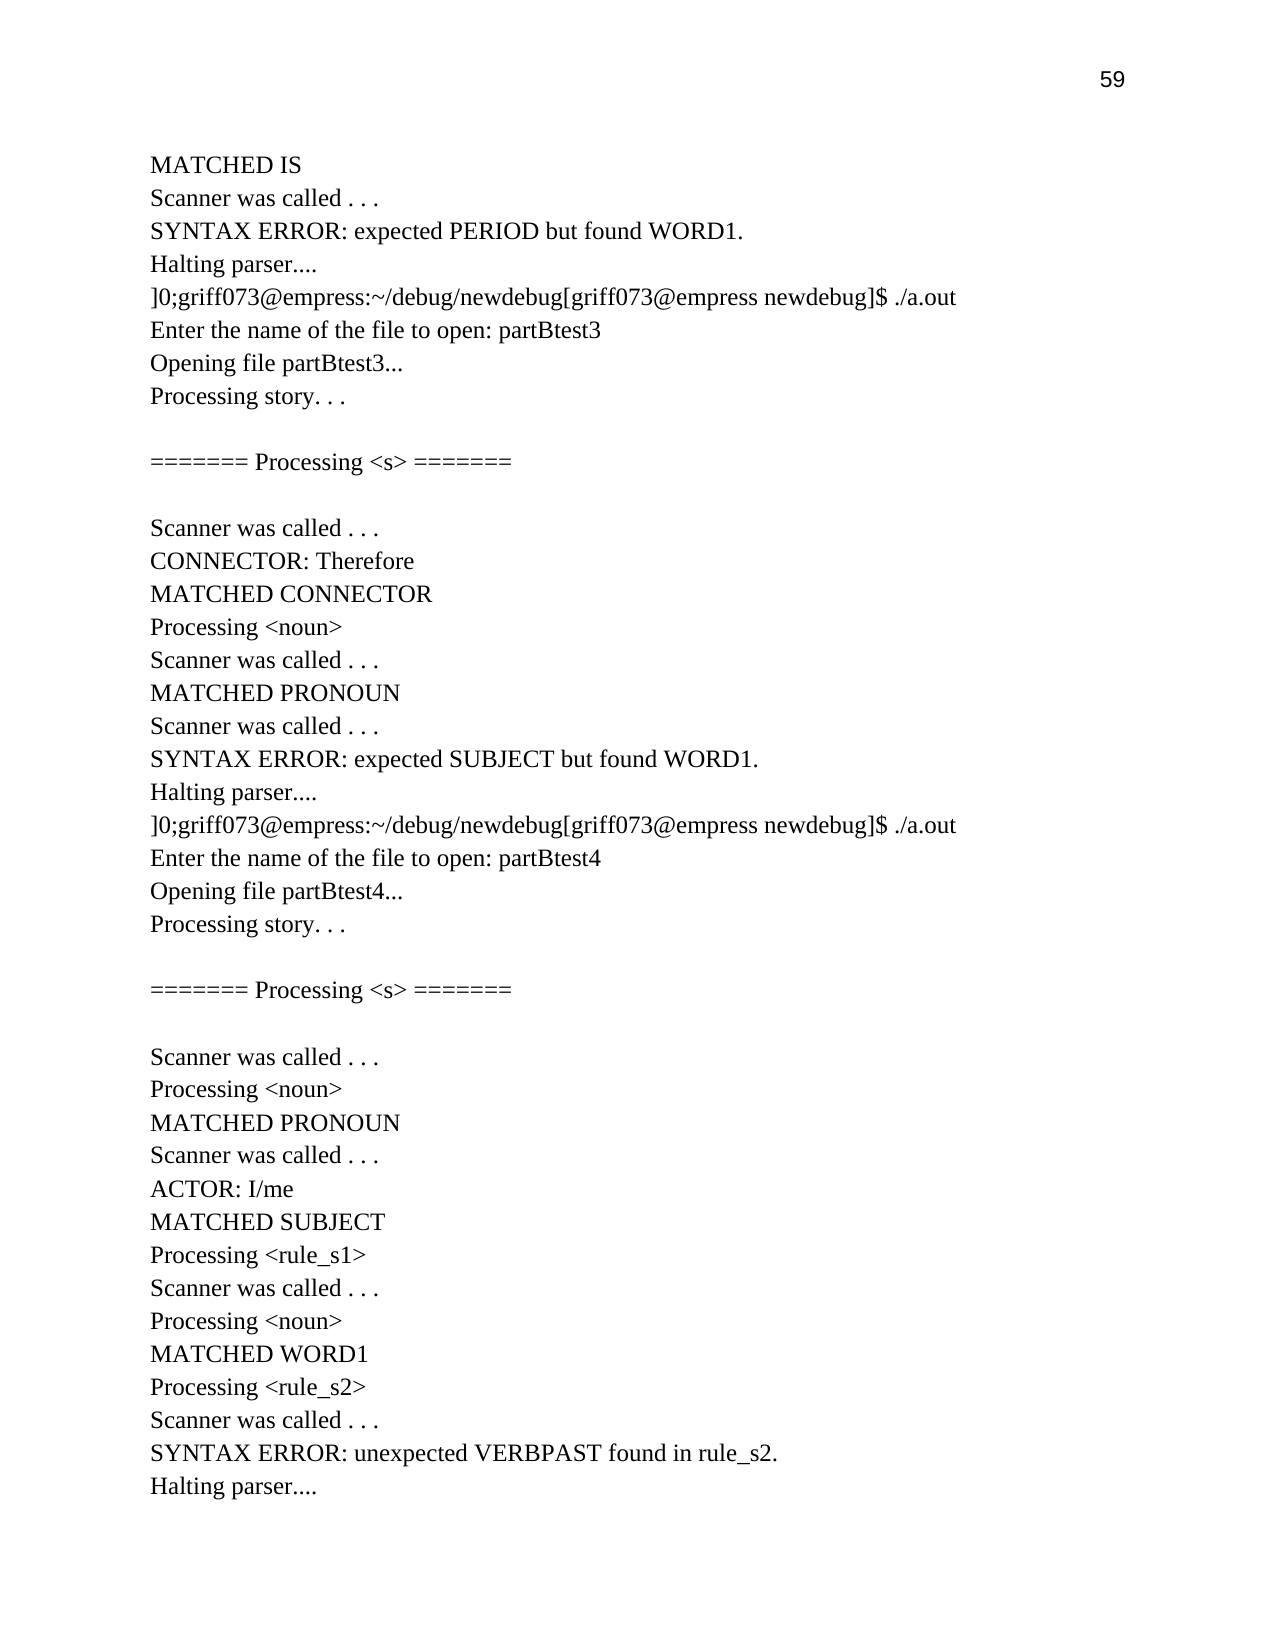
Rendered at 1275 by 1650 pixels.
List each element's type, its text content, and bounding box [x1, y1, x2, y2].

text Processing <noun> [150, 1306, 1125, 1334]
text Scanner was called . . . [150, 513, 1125, 542]
text Enter the name of the file to open: partBtest3 [150, 315, 1125, 344]
text ======= Processing <s> ======= [150, 447, 1125, 476]
text Scanner was called . . . [150, 1042, 1125, 1070]
text Enter the name of the file to open: partBtest4 [150, 843, 1125, 872]
text Scanner was called . . . [150, 183, 1125, 212]
text MATCHED IS [150, 150, 1125, 179]
text Processing <noun> [150, 612, 1125, 641]
text Processing <rule_s2> [150, 1372, 1125, 1401]
text MATCHED PRONOUN [150, 678, 1125, 707]
text Halting parser.... [150, 777, 1125, 806]
text ACTOR: I/me [150, 1174, 1125, 1202]
text MATCHED CONNECTOR [150, 579, 1125, 608]
text MATCHED PRONOUN [150, 1108, 1125, 1136]
text Processing story. . . [150, 381, 1125, 410]
text Halting parser.... [150, 249, 1125, 278]
text Scanner was called . . . [150, 711, 1125, 740]
text SYNTAX ERROR: expected PERIOD but found WORD1. [150, 216, 1125, 245]
text SYNTAX ERROR: expected SUBJECT but found WORD1. [150, 744, 1125, 773]
text Halting parser.... [150, 1471, 1125, 1499]
text Scanner was called . . . [150, 1273, 1125, 1301]
text SYNTAX ERROR: unexpected VERBPAST found in rule_s2. [150, 1438, 1125, 1467]
text MATCHED WORD1 [150, 1339, 1125, 1367]
text Processing story. . . [150, 909, 1125, 938]
text ======= Processing <s> ======= [150, 976, 1125, 1004]
text ]0;griff073@empress:~/debug/newdebug[griff073@empress newdebug]$ ./a.out [150, 810, 1125, 839]
text Scanner was called . . . [150, 645, 1125, 674]
text Opening file partBtest4... [150, 876, 1125, 905]
text ]0;griff073@empress:~/debug/newdebug[griff073@empress newdebug]$ ./a.out [150, 282, 1125, 311]
text Opening file partBtest3... [150, 348, 1125, 377]
text Processing <noun> [150, 1074, 1125, 1103]
text Scanner was called . . . [150, 1405, 1125, 1433]
text Scanner was called . . . [150, 1141, 1125, 1169]
text CONNECTOR: Therefore [150, 546, 1125, 575]
text MATCHED SUBJECT [150, 1207, 1125, 1235]
text Processing <rule_s1> [150, 1240, 1125, 1268]
